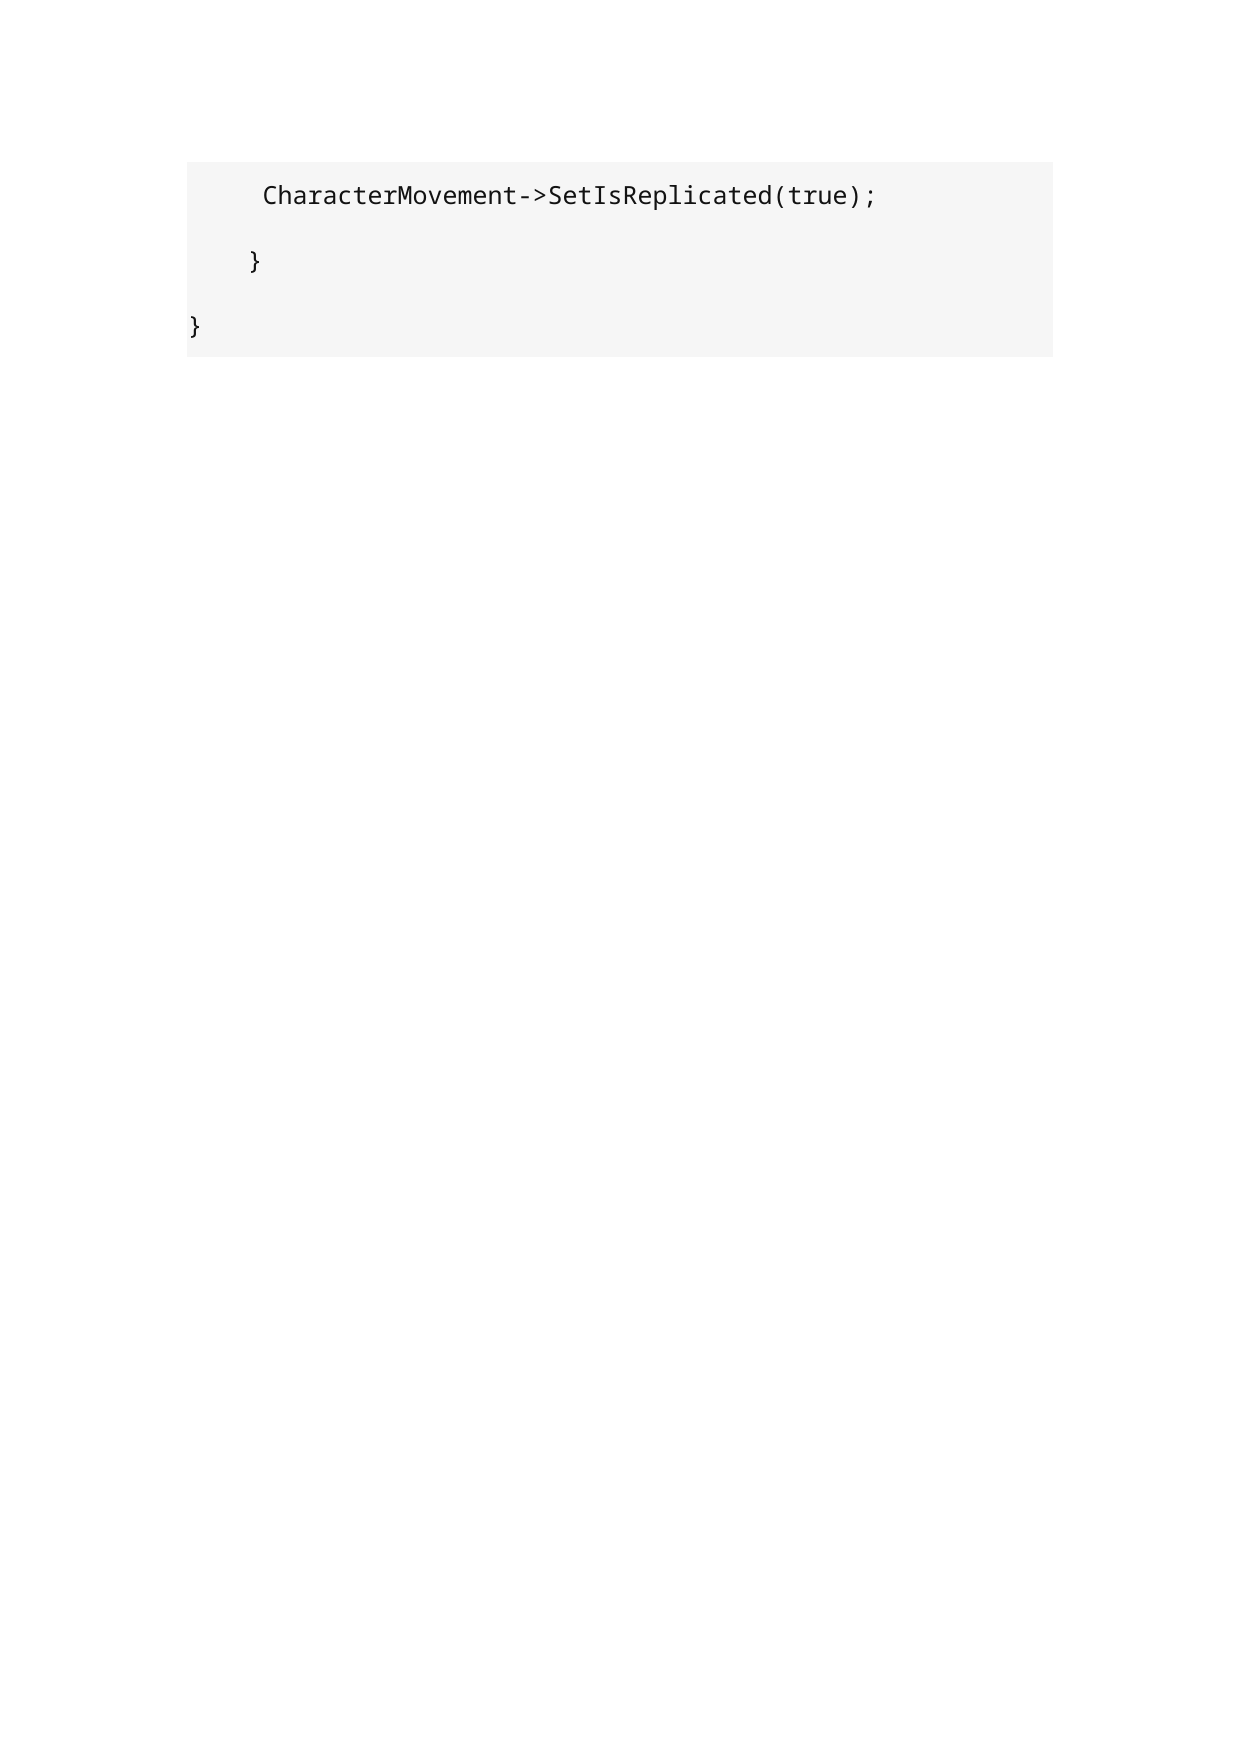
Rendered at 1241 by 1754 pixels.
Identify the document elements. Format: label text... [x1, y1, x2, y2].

text CharacterMovement->SetIsReplicated(true); [187, 162, 1053, 227]
text } [187, 227, 1053, 292]
text } [187, 292, 1053, 357]
